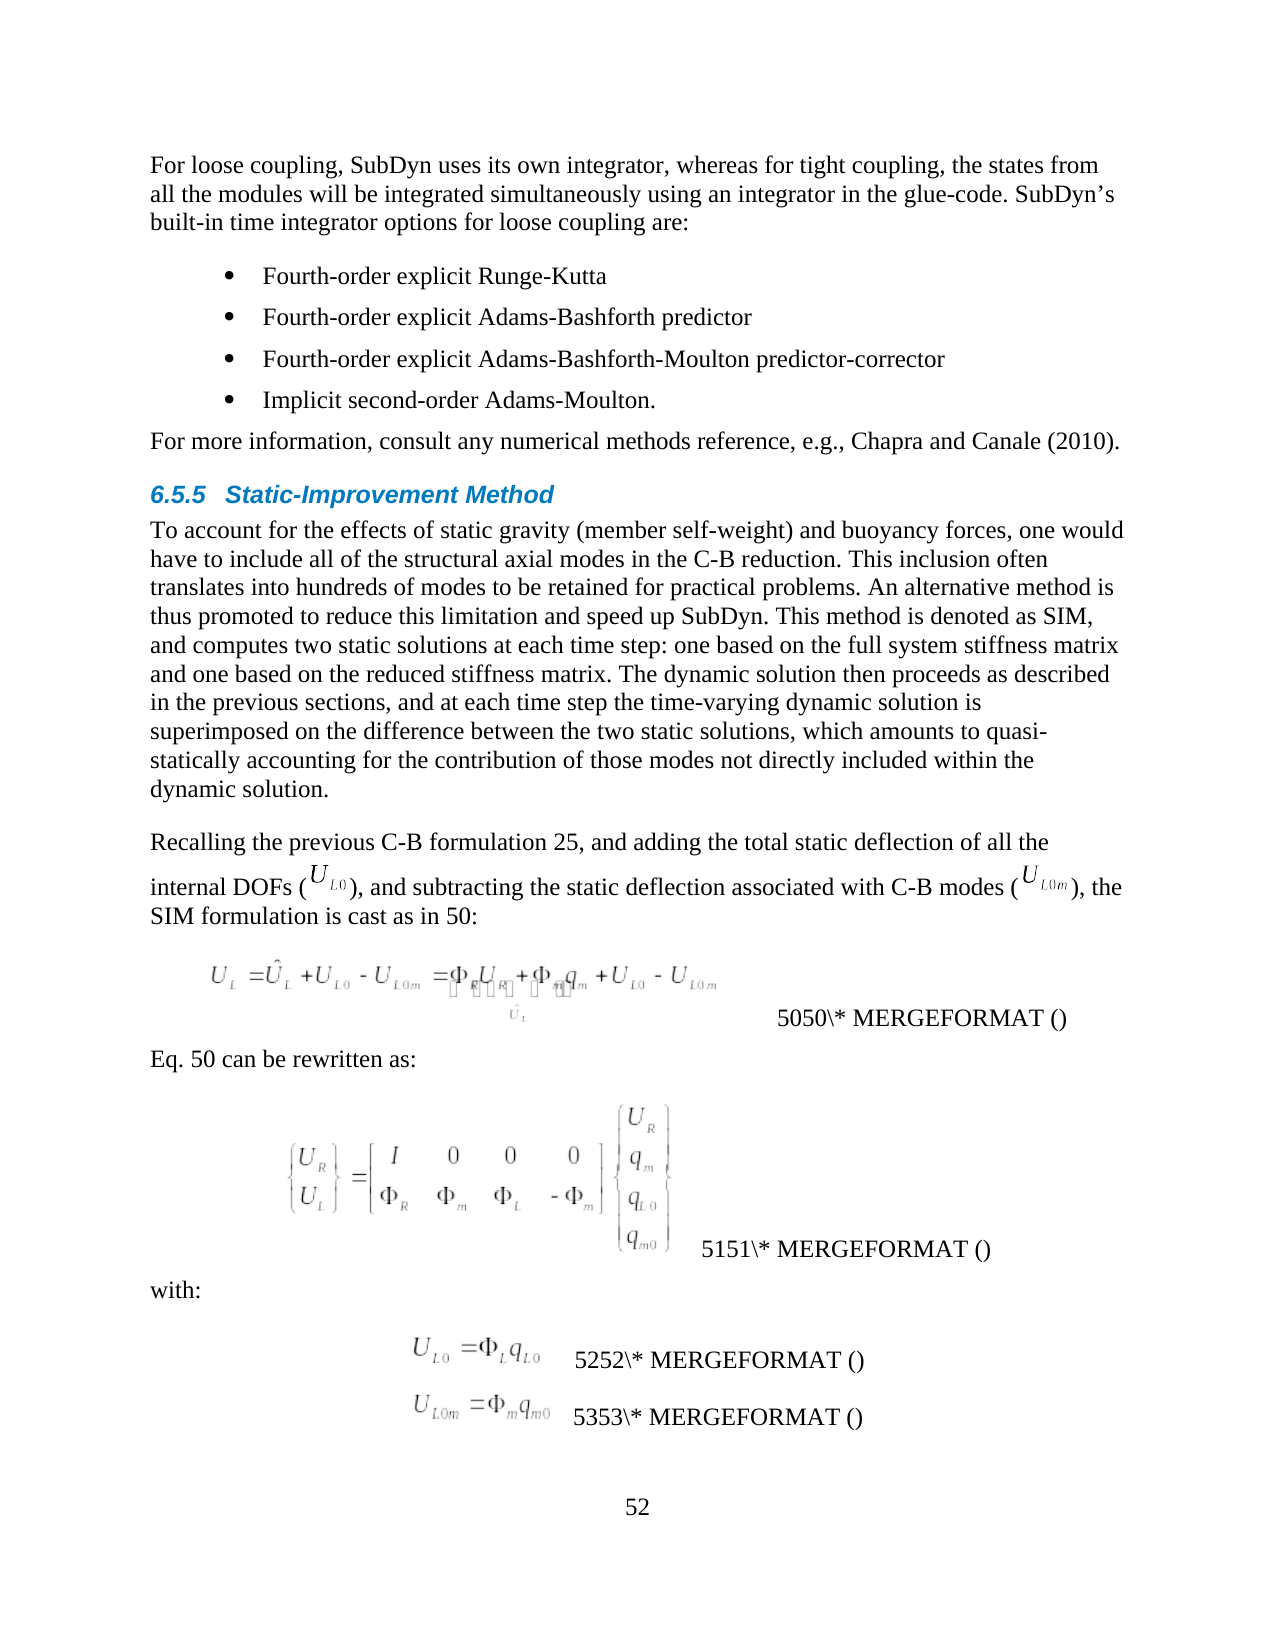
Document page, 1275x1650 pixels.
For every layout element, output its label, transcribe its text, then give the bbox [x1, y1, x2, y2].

text Fourth-order explicit Adams-Bashforth-Moulton predictor-corrector [225, 344, 1125, 372]
text For more information, consult any numerical methods reference, e.g., Chapra and Canale (2010). [150, 426, 1125, 455]
text Static-Improvement Method [150, 480, 1125, 509]
text Eq. can be rewritten as: [150, 1044, 1125, 1073]
text Fourth-order explicit Adams-Bashforth predictor [225, 302, 1125, 331]
text To account for the effects of static gravity (member self-weight) and buoyancy forces, one would have to include all of the structural axial modes in the C-B reduction. This inclusion often translates into hundreds of modes to be retained for practical problems. An alternative method is thus promoted to reduce this limitation and speed up SubDyn. This method is denoted as SIM, and computes two static solutions at each time step: one based on the full system stiffness matrix and one based on the reduced stiffness matrix. The dynamic solution then proceeds as described in the previous sections, and at each time step the time-varying dynamic solution is superimposed on the difference between the two static solutions, which amounts to quasi-statically accounting for the contribution of those modes not directly included within the dynamic solution. [150, 515, 1125, 802]
text Recalling the previous C-B formulation , and adding the total static deflection of all the internal DOFs (), and subtracting the static deflection associated with C-B modes (), the SIM formulation is cast as in : [150, 827, 1125, 929]
text Implicit second-order Adams-Moulton. [225, 385, 1125, 414]
text For loose coupling, SubDyn uses its own integrator, whereas for tight coupling, the states from all the modules will be integrated simultaneously using an integrator in the glue-code. SubDyn’s built-in time integrator options for loose coupling are: [150, 150, 1125, 236]
text with: [150, 1275, 1125, 1304]
text Fourth-order explicit Runge-Kutta [225, 261, 1125, 290]
